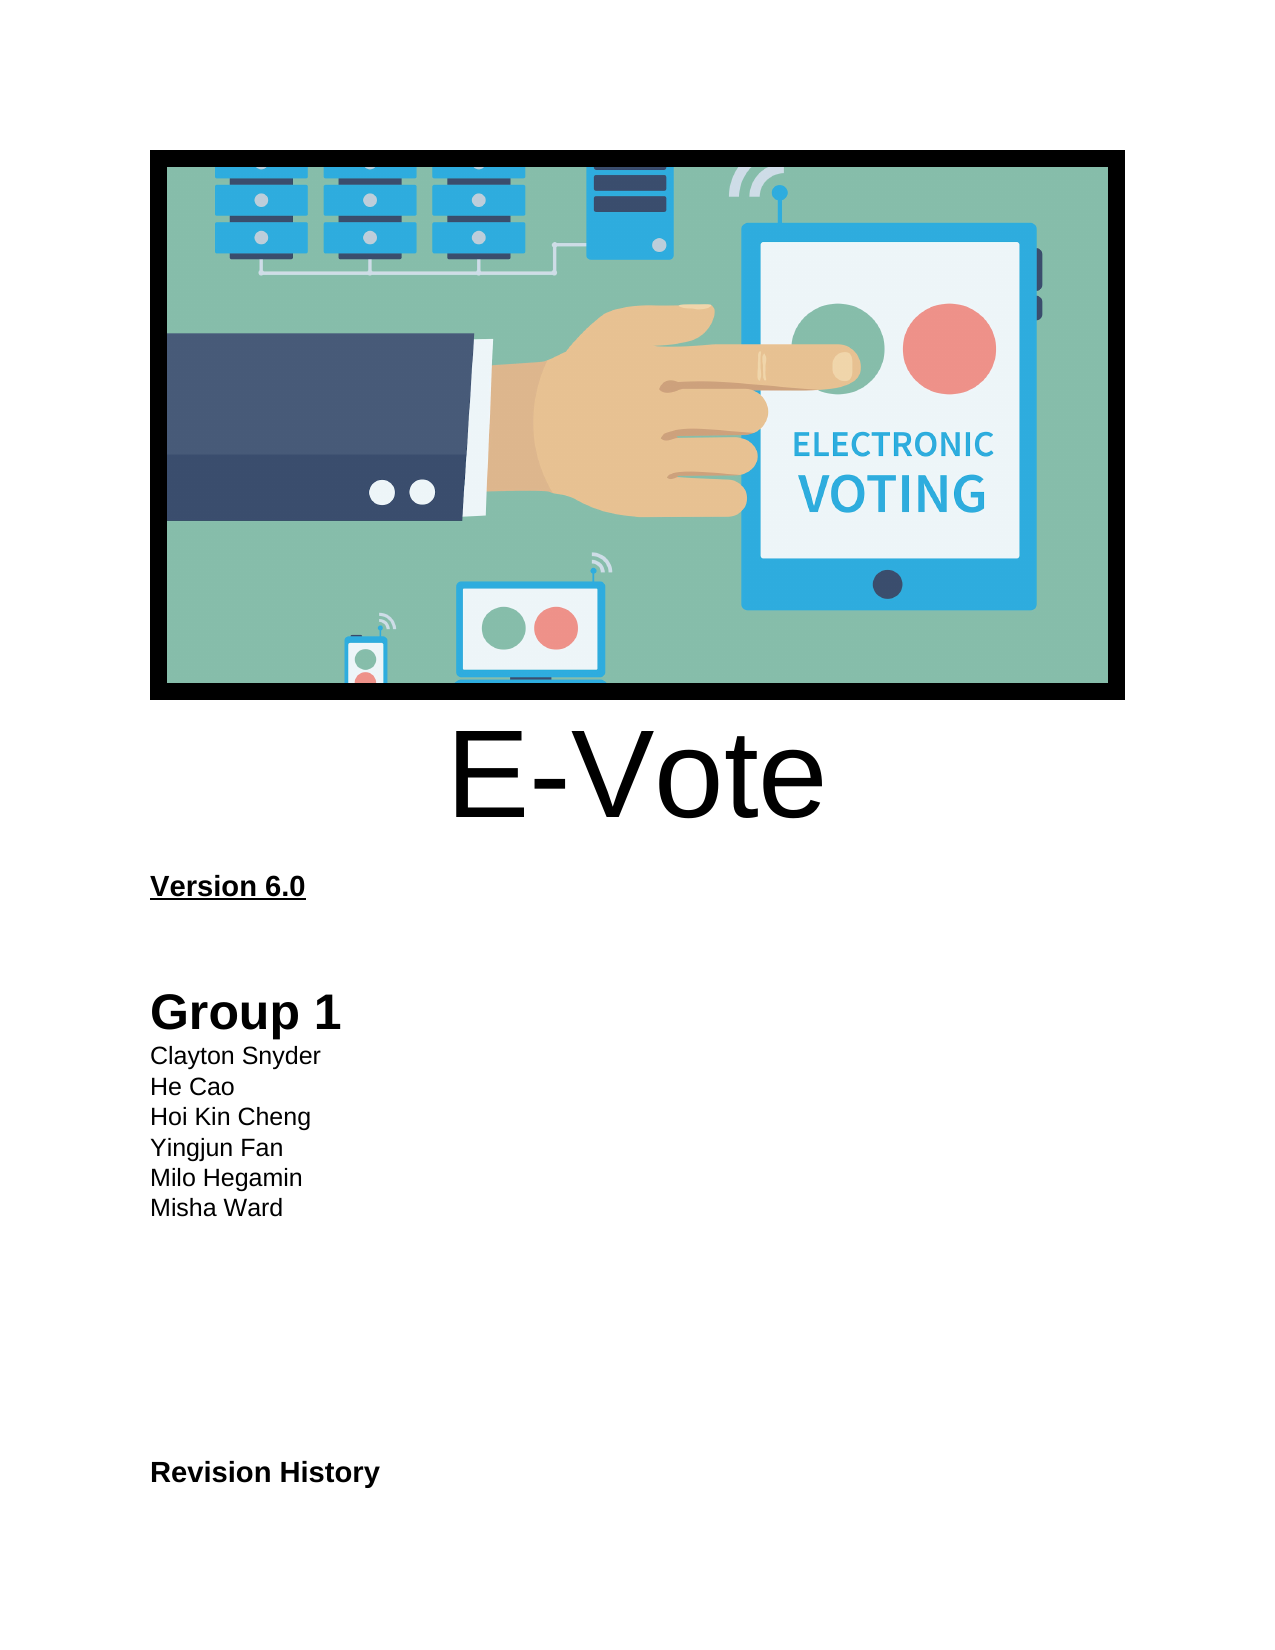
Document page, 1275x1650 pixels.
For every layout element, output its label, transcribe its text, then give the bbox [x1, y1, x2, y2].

text Group 1 Clayton Snyder He Cao Hoi Kin Cheng Yingjun Fan Milo Hegamin Misha Ward [150, 982, 1125, 1222]
text Revision History [150, 1455, 1125, 1489]
text Version 6.0 [150, 869, 1125, 902]
picture [167, 167, 1108, 683]
text E-Vote [150, 700, 1125, 844]
